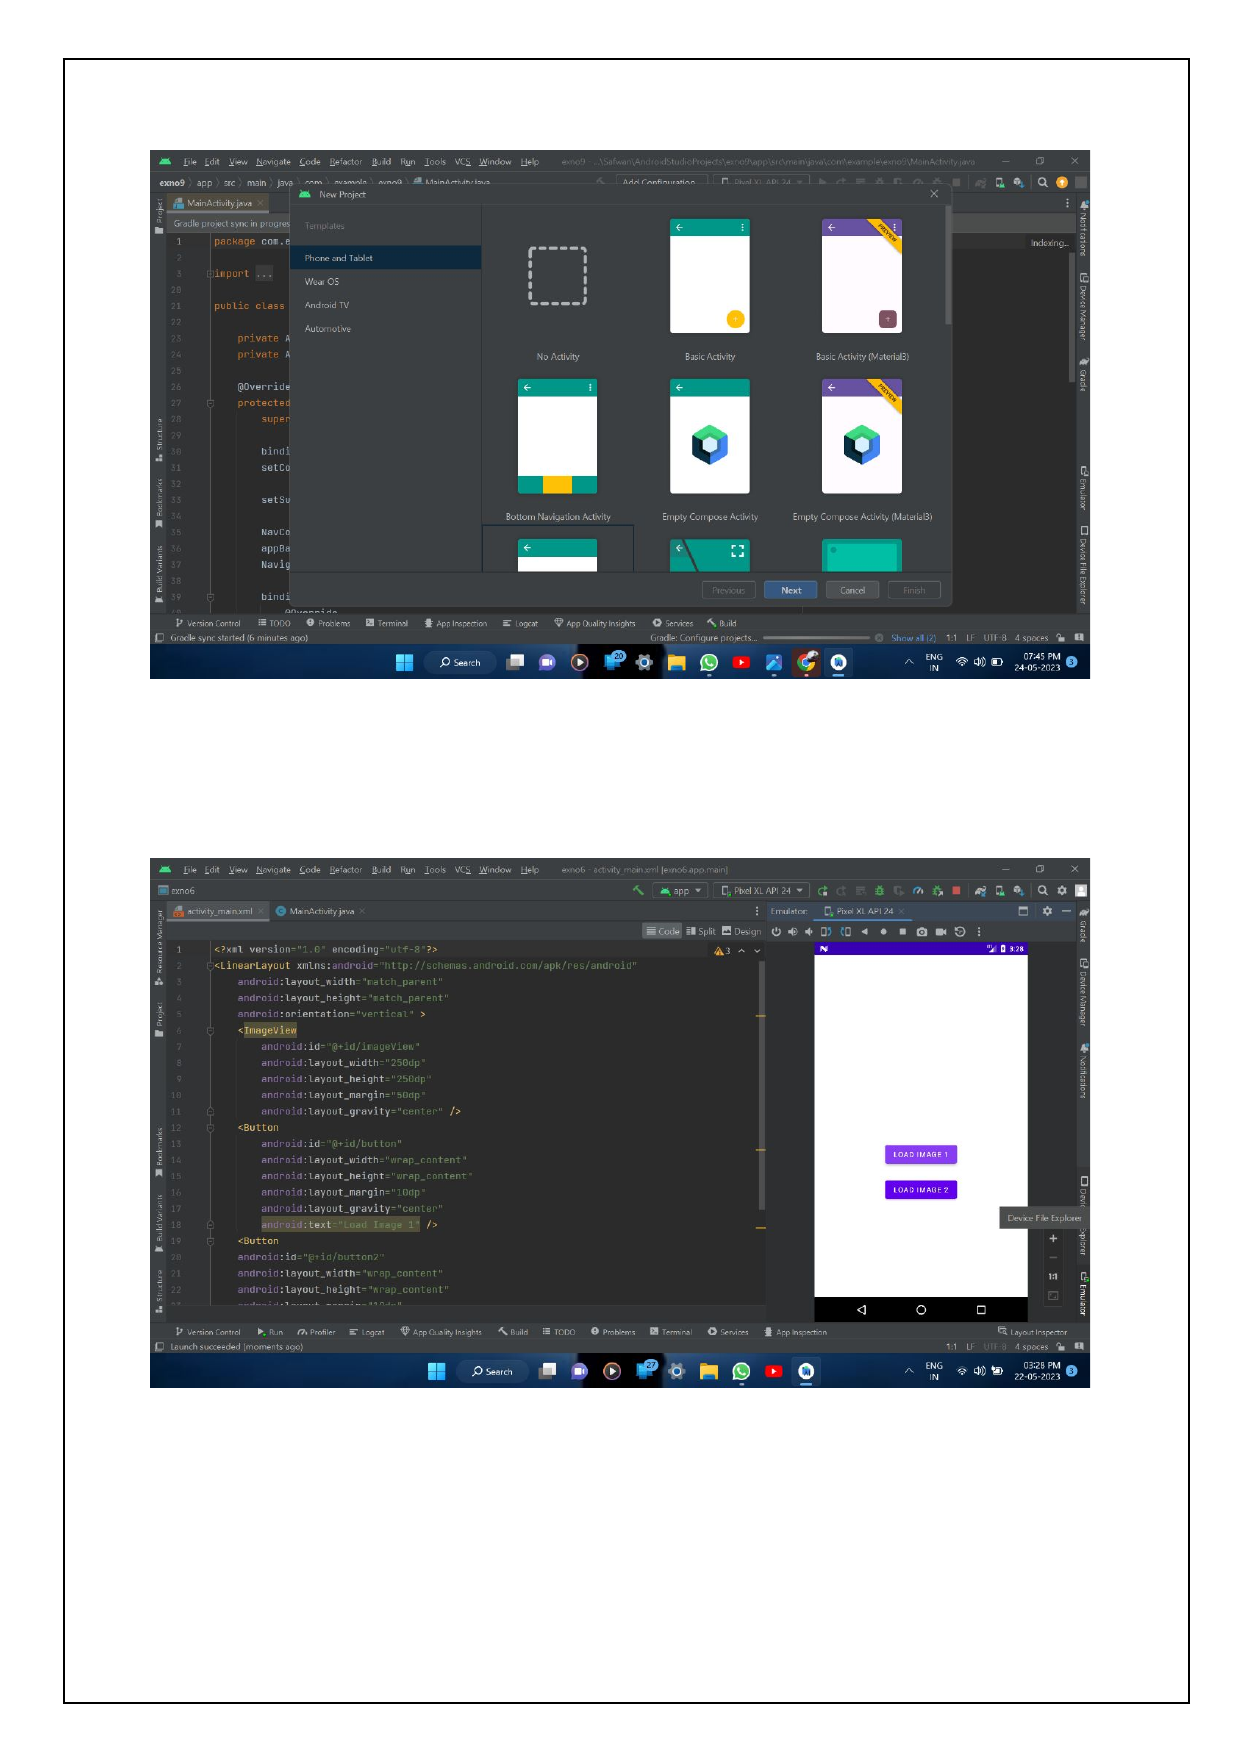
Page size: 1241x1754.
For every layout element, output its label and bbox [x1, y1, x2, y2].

picture [150, 150, 1091, 679]
picture [150, 858, 1091, 1388]
